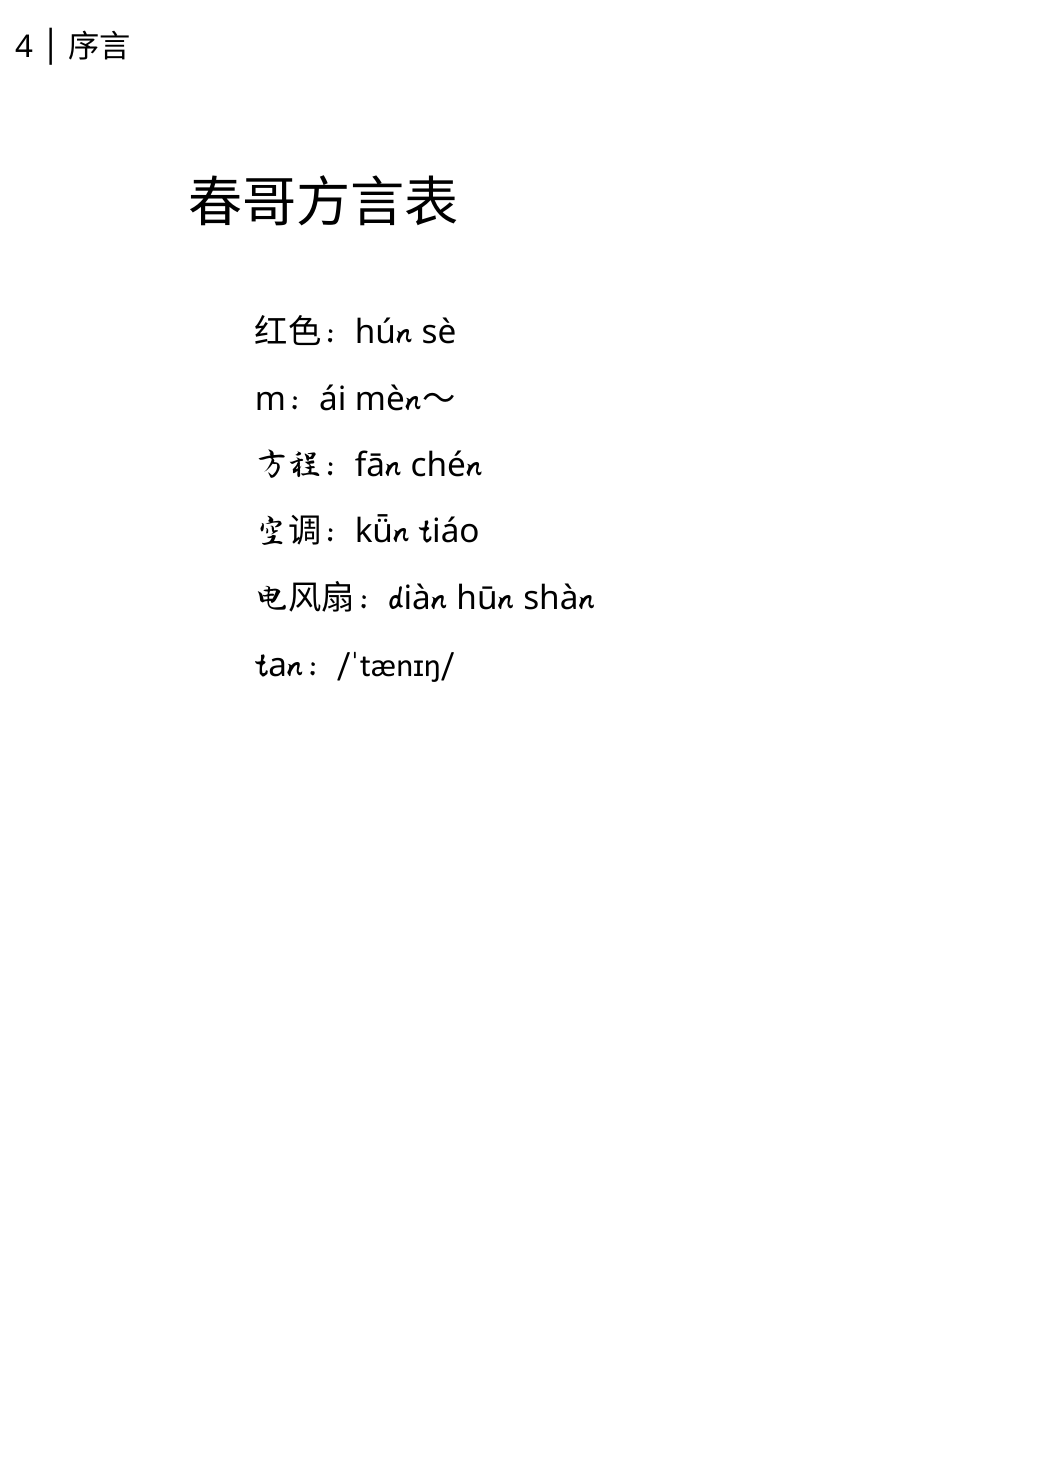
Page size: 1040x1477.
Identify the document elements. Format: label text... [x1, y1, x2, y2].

text 方程：fān chén [188, 432, 852, 499]
text 红色：hún sè [188, 299, 852, 366]
text tan：/ˈtænɪŋ/ [188, 632, 852, 698]
text 电风扇：diàn hūn shàn [188, 565, 852, 632]
text 春哥方言表 [188, 166, 852, 233]
text m：ái mèn～ [188, 366, 852, 432]
text 空调：kǖn tiáo [188, 499, 852, 565]
